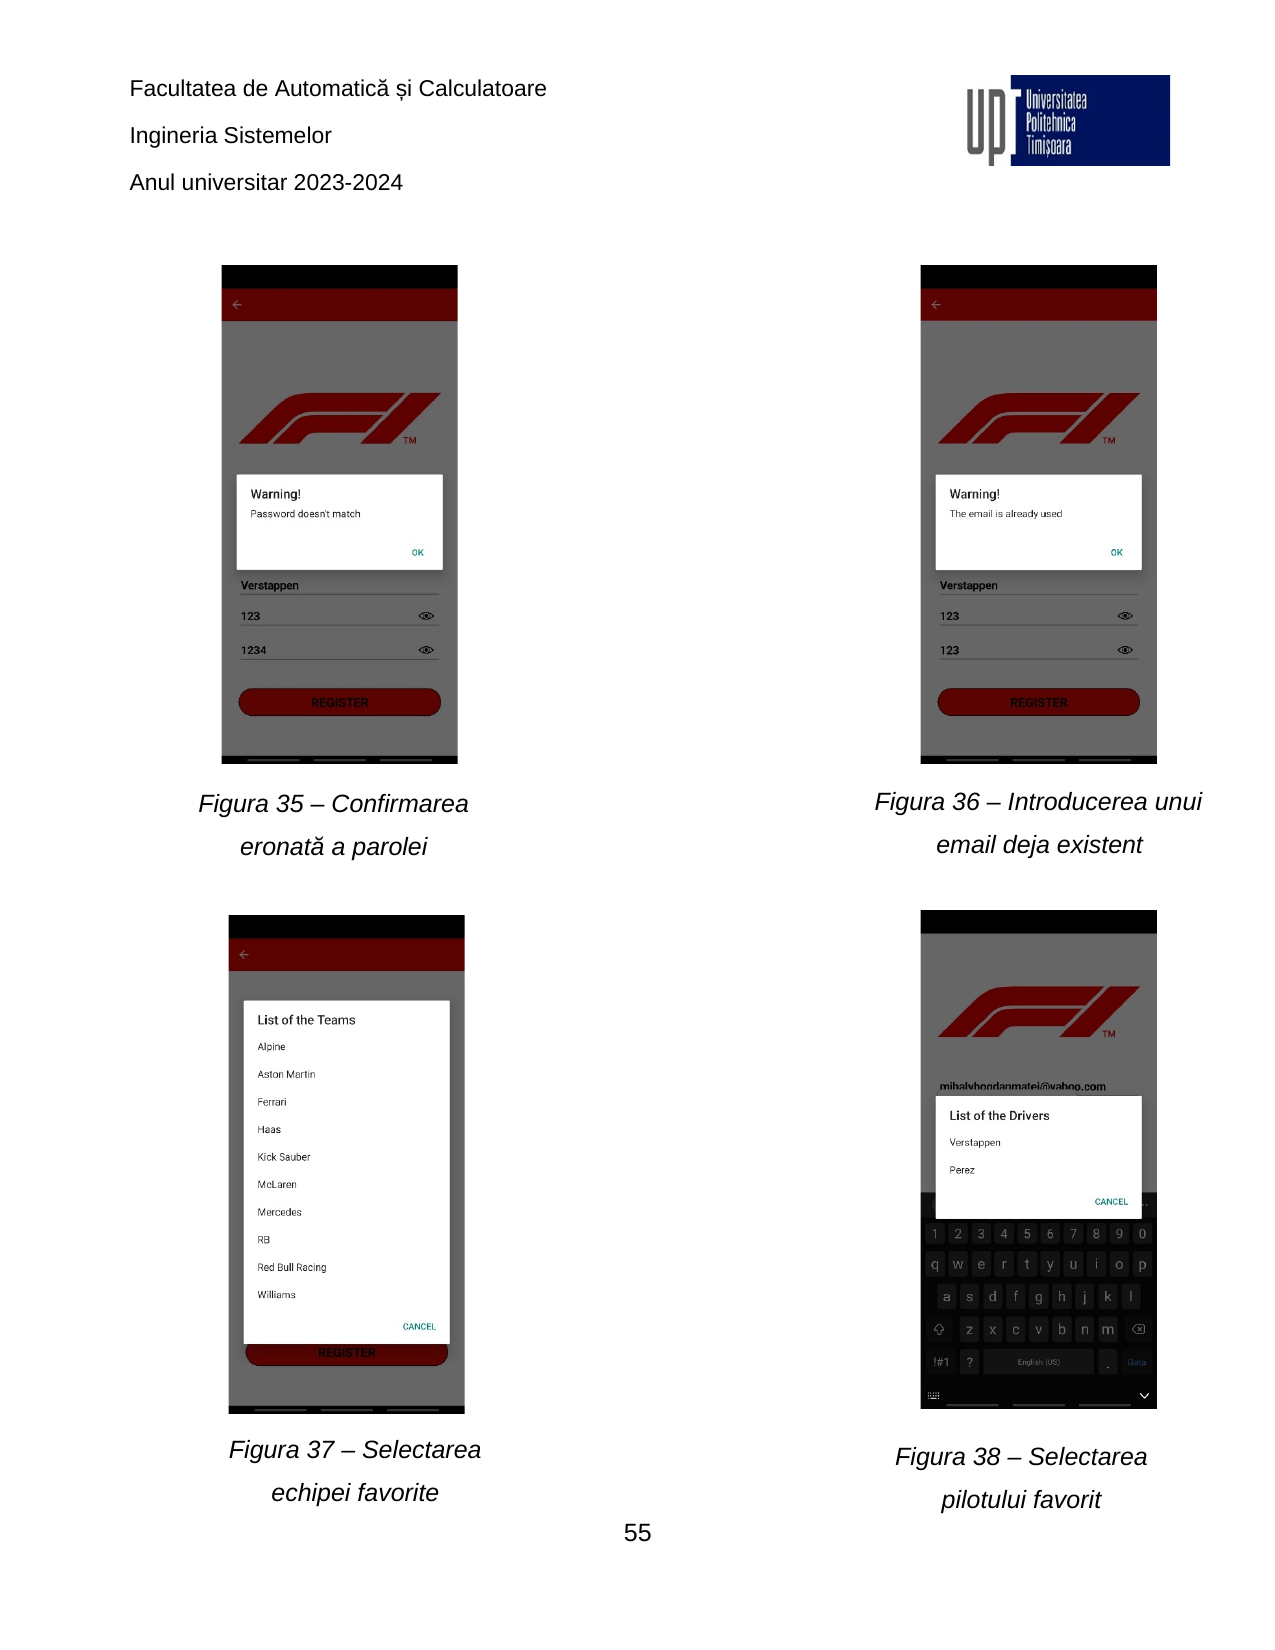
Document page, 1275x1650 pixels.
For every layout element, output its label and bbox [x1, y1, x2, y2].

picture [920, 265, 1157, 764]
picture [920, 910, 1157, 1409]
picture [228, 915, 465, 1414]
picture [221, 265, 458, 764]
picture [967, 75, 1171, 166]
